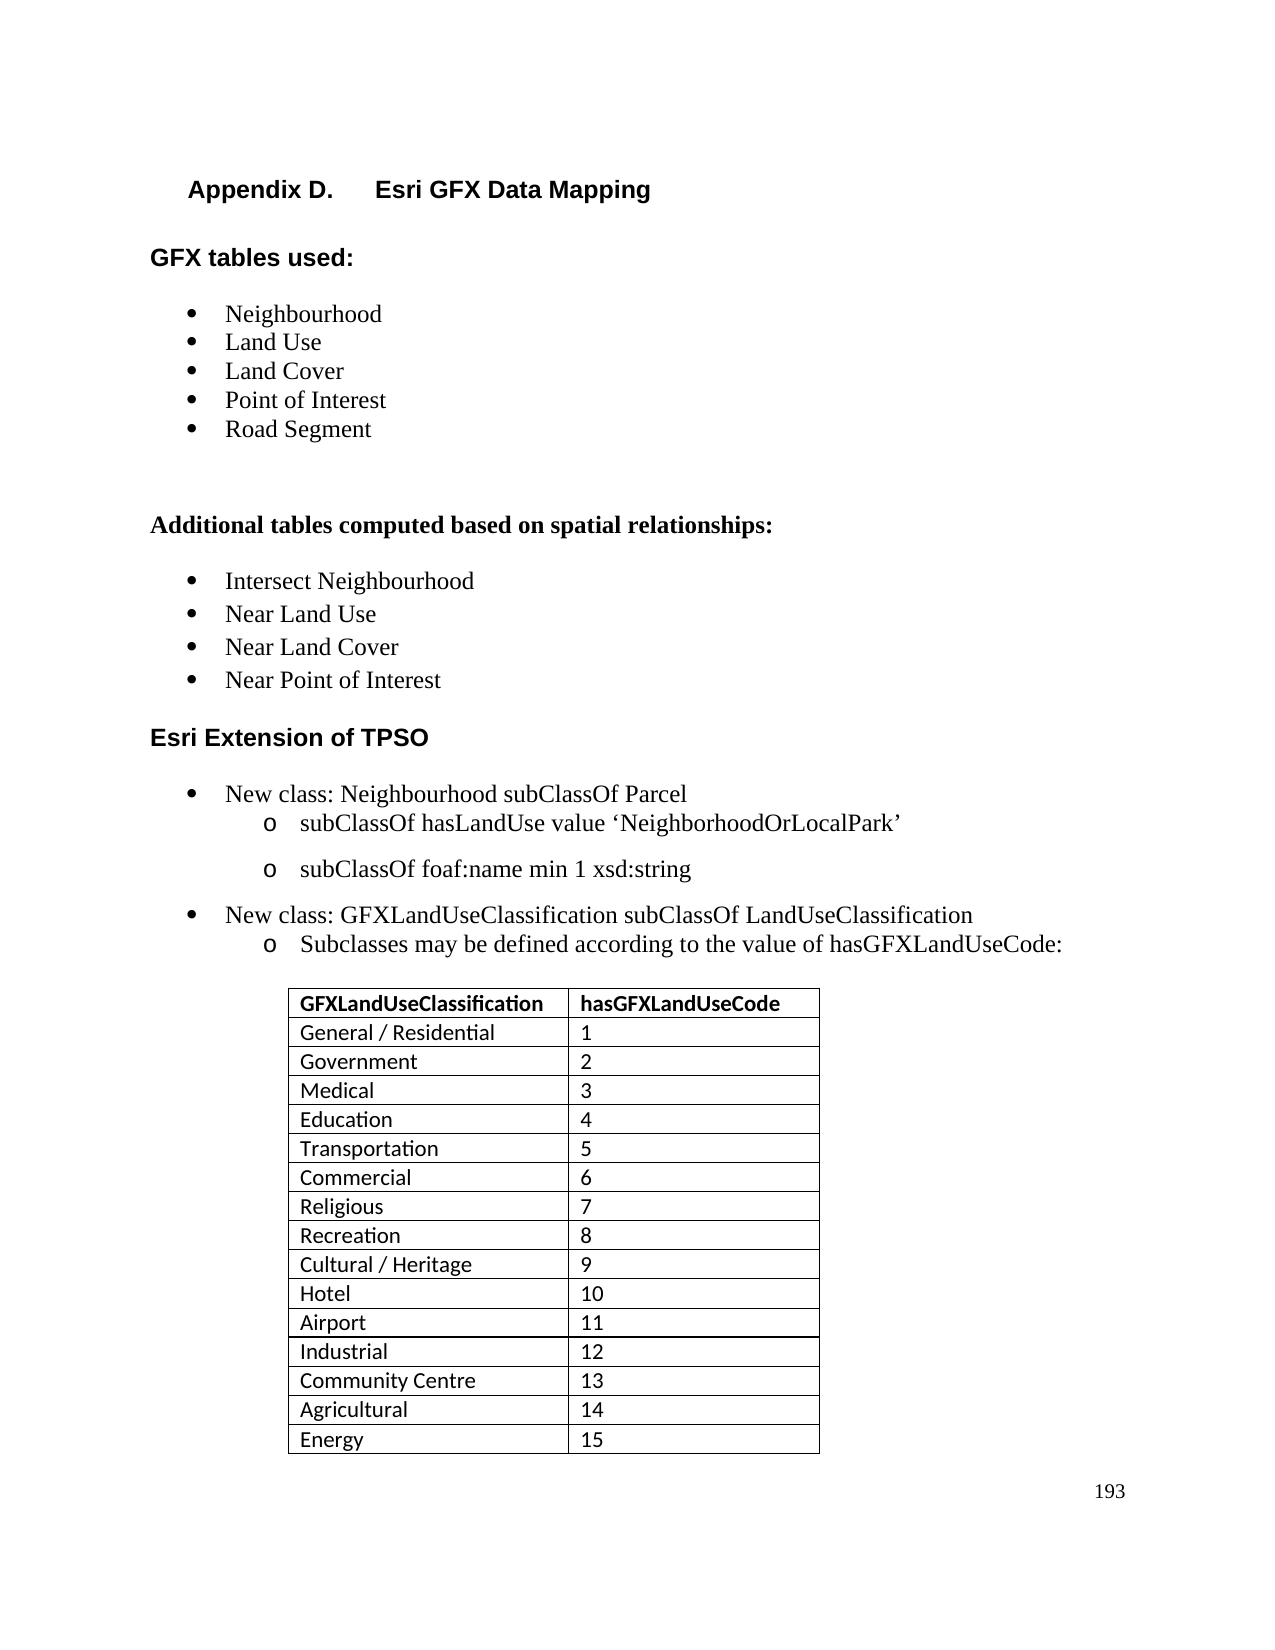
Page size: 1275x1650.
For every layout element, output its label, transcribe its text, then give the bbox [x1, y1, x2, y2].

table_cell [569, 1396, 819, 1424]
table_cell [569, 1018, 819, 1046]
subtitle Esri GFX Data Mapping [187, 175, 1125, 204]
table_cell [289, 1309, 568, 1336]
list Land Use [187, 327, 1125, 356]
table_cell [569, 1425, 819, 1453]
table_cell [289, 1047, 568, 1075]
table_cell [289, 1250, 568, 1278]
text Additional tables computed based on spatial relationships: [150, 511, 1125, 539]
list Point of Interest [187, 385, 1125, 414]
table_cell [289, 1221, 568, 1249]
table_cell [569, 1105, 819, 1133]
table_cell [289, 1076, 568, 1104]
list Near Land Use [187, 599, 1125, 628]
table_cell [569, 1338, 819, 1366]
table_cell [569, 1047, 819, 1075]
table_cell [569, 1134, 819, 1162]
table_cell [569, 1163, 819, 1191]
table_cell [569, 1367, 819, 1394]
list Road Segment [187, 414, 1125, 442]
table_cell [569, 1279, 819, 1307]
list New class: Neighbourhood subClassOf Parcel [187, 779, 1125, 808]
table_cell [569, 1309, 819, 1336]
list Neighbourhood [187, 299, 1125, 327]
list Subclasses may be defined according to the value of hasGFXLandUseCode: [262, 929, 1125, 960]
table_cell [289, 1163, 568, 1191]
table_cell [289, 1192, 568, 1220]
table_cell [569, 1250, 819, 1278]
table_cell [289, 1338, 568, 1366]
subtitle Esri Extension of TPSO [150, 723, 1125, 752]
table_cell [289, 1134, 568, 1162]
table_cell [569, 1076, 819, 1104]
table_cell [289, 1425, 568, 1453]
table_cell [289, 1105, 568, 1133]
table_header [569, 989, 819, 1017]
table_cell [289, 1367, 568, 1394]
list Land Cover [187, 356, 1125, 385]
list Intersect Neighbourhood [187, 566, 1125, 595]
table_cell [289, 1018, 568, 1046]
list subClassOf hasLandUse value ‘NeighborhoodOrLocalPark’ [262, 808, 1125, 838]
subtitle GFX tables used: [150, 243, 1125, 272]
list New class: GFXLandUseClassification subClassOf LandUseClassification [187, 900, 1125, 929]
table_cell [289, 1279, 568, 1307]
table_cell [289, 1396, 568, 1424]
list subClassOf foaf:name min 1 xsd:string [262, 854, 1125, 885]
list Near Point of Interest [187, 665, 1125, 694]
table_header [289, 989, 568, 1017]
list Near Land Cover [187, 632, 1125, 661]
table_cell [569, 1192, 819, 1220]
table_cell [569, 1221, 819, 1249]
